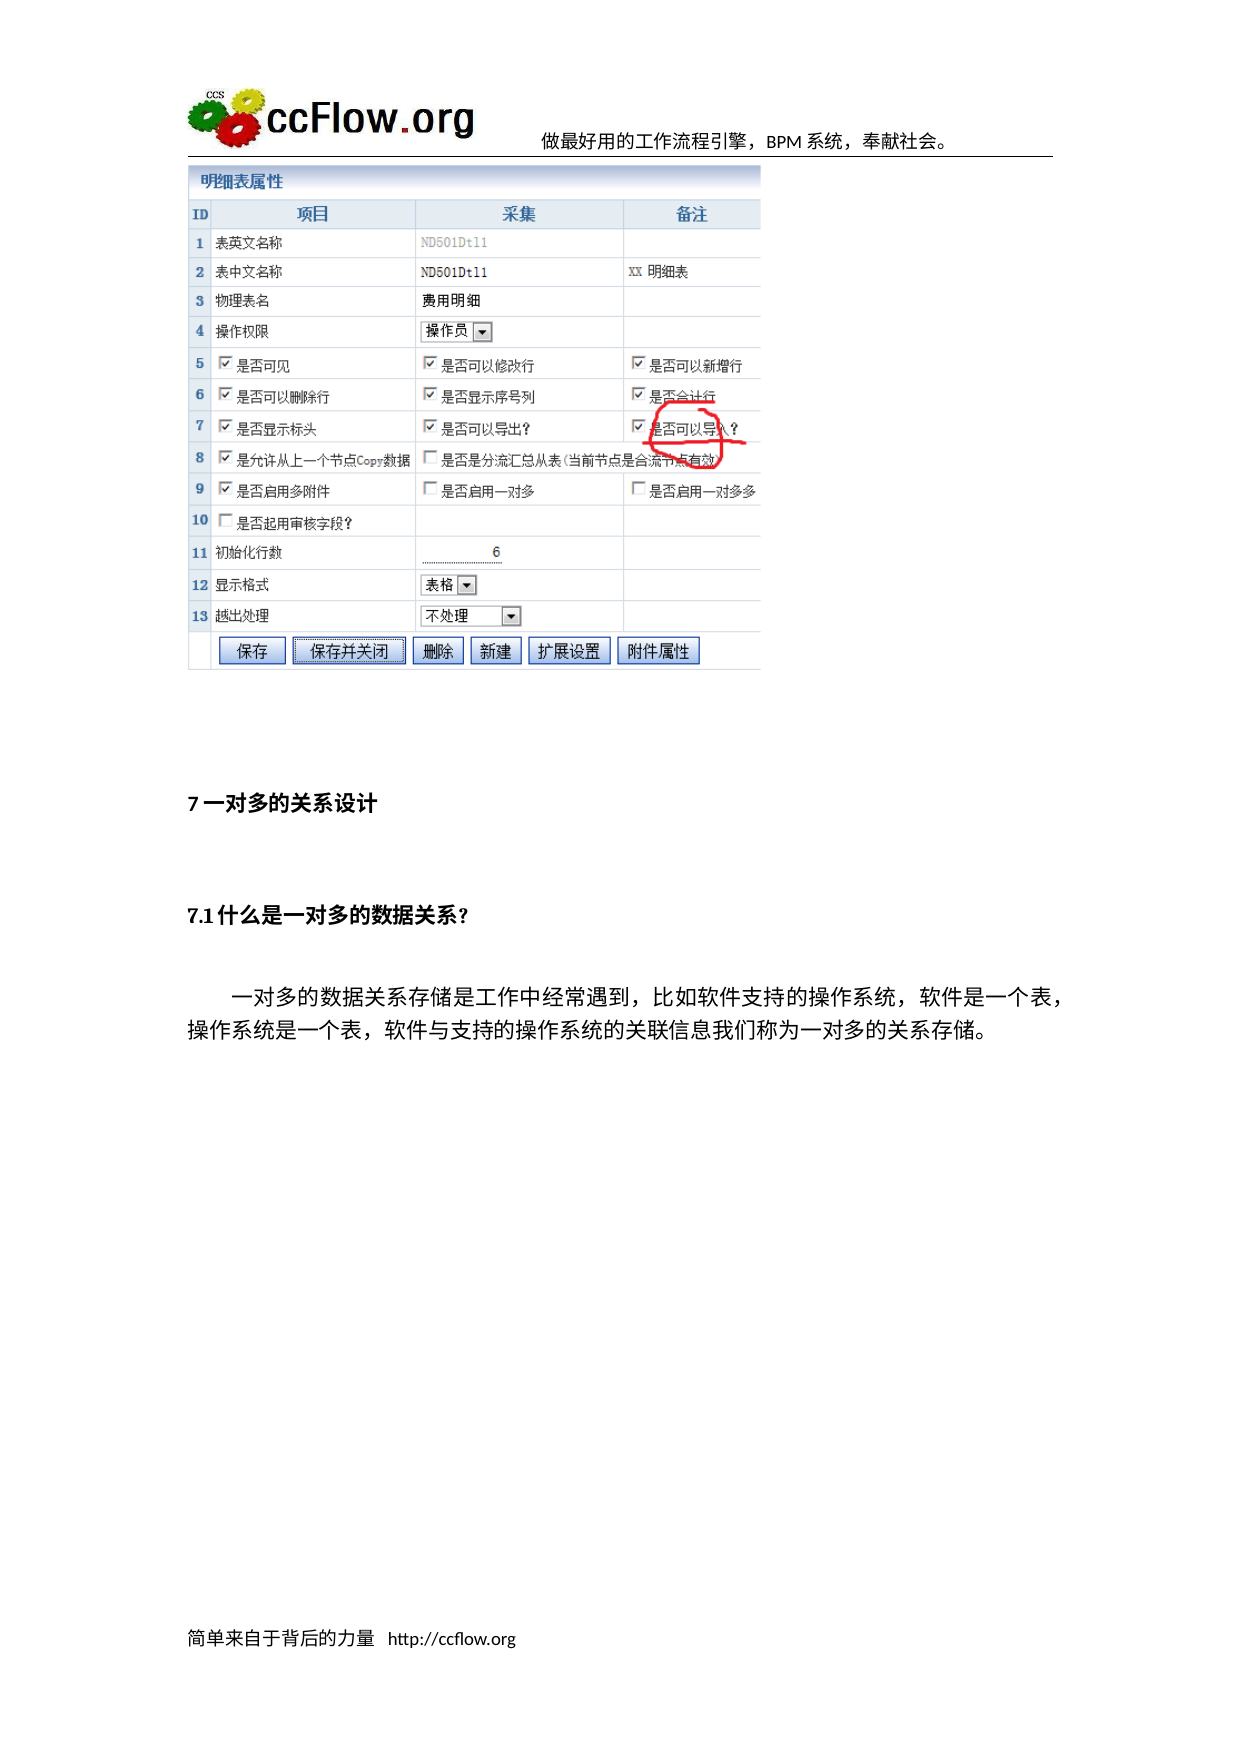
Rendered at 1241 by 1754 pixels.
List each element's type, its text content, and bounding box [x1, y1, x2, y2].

subtitle 7.1什么是一对多的数据关系? [187, 897, 1053, 930]
text 一对多的数据关系存储是工作中经常遇到，比如软件支持的操作系统，软件是一个表，操作系统是一个表，软件与支持的操作系统的关联信息我们称为一对多的关系存储。 [187, 980, 1053, 1045]
picture [187, 88, 478, 149]
subtitle 7一对多的关系设计 [187, 786, 1053, 818]
picture [187, 165, 761, 670]
